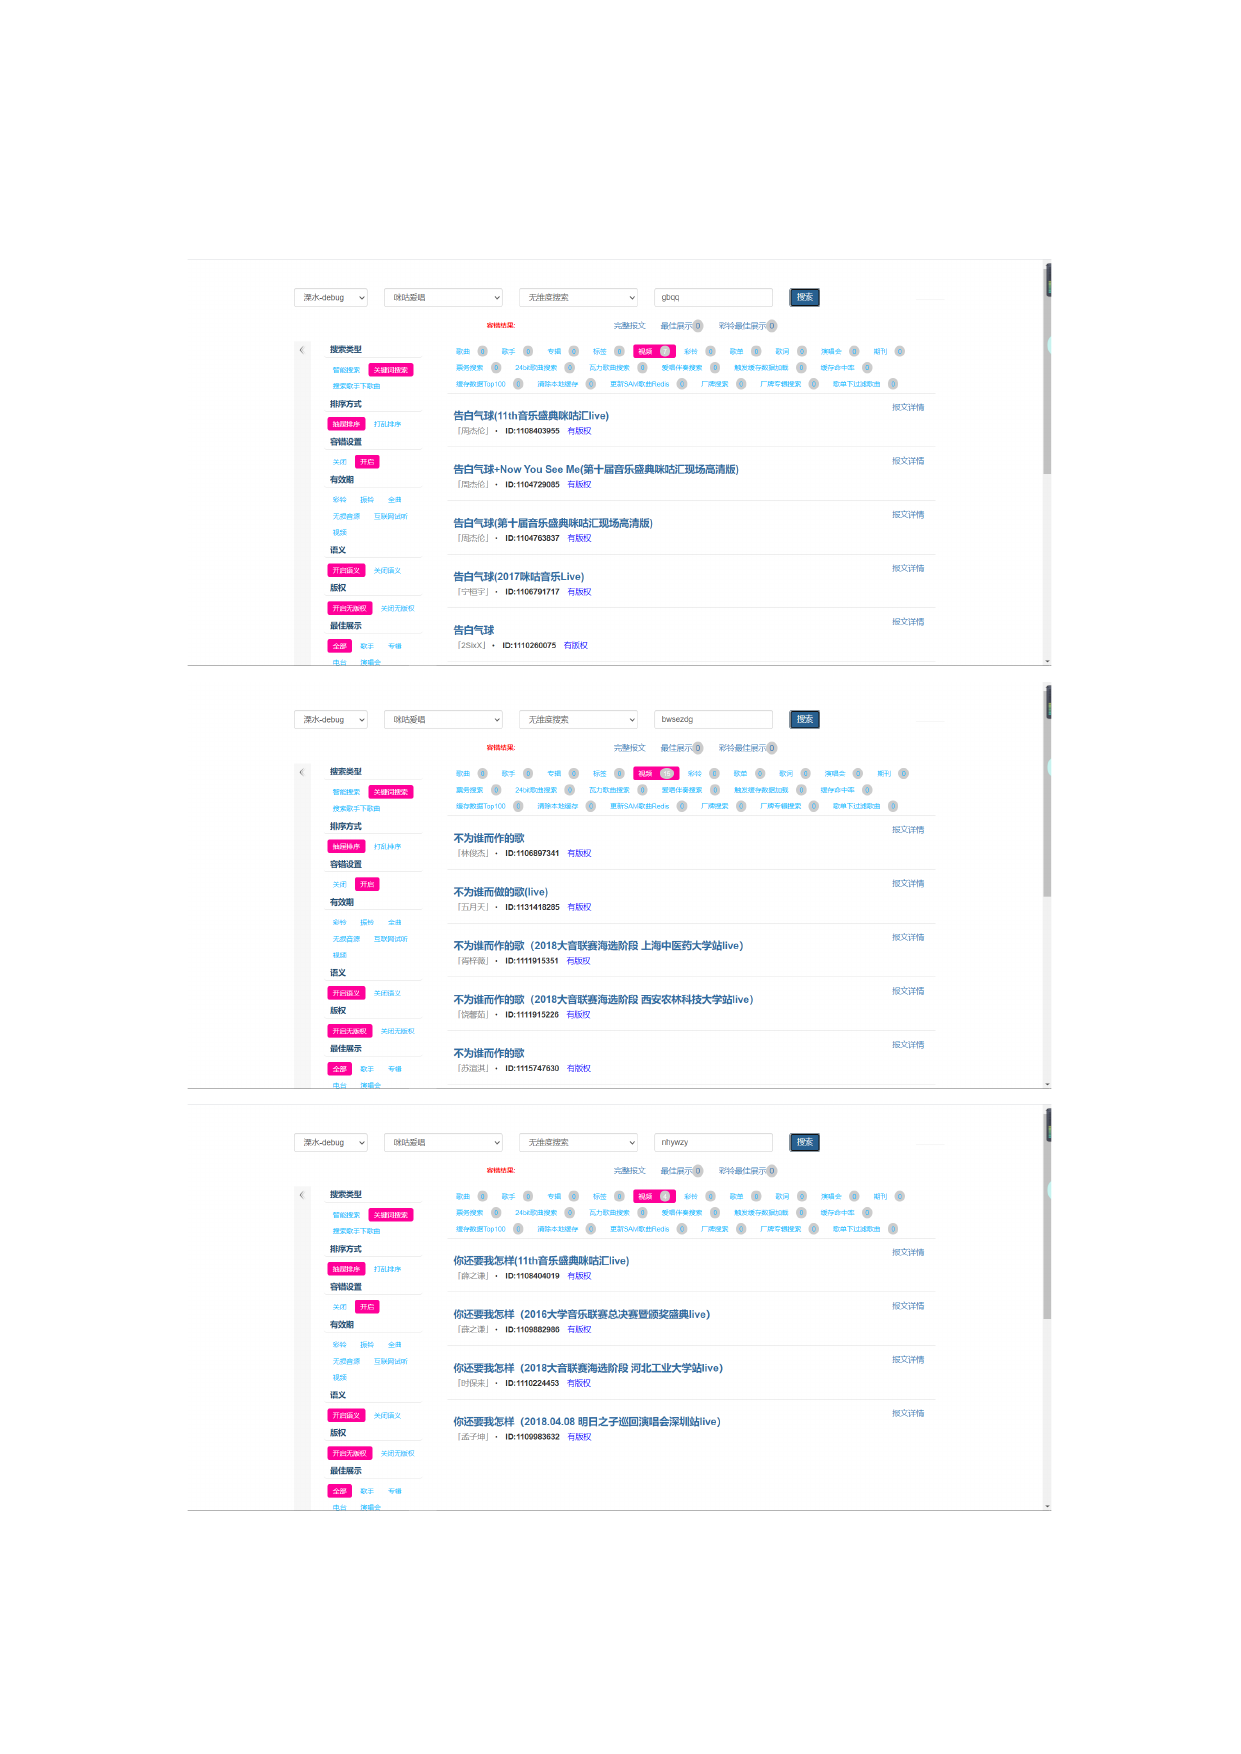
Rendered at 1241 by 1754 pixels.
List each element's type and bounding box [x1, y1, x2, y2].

picture [187, 1104, 1052, 1511]
picture [187, 682, 1052, 1089]
picture [187, 259, 1052, 666]
